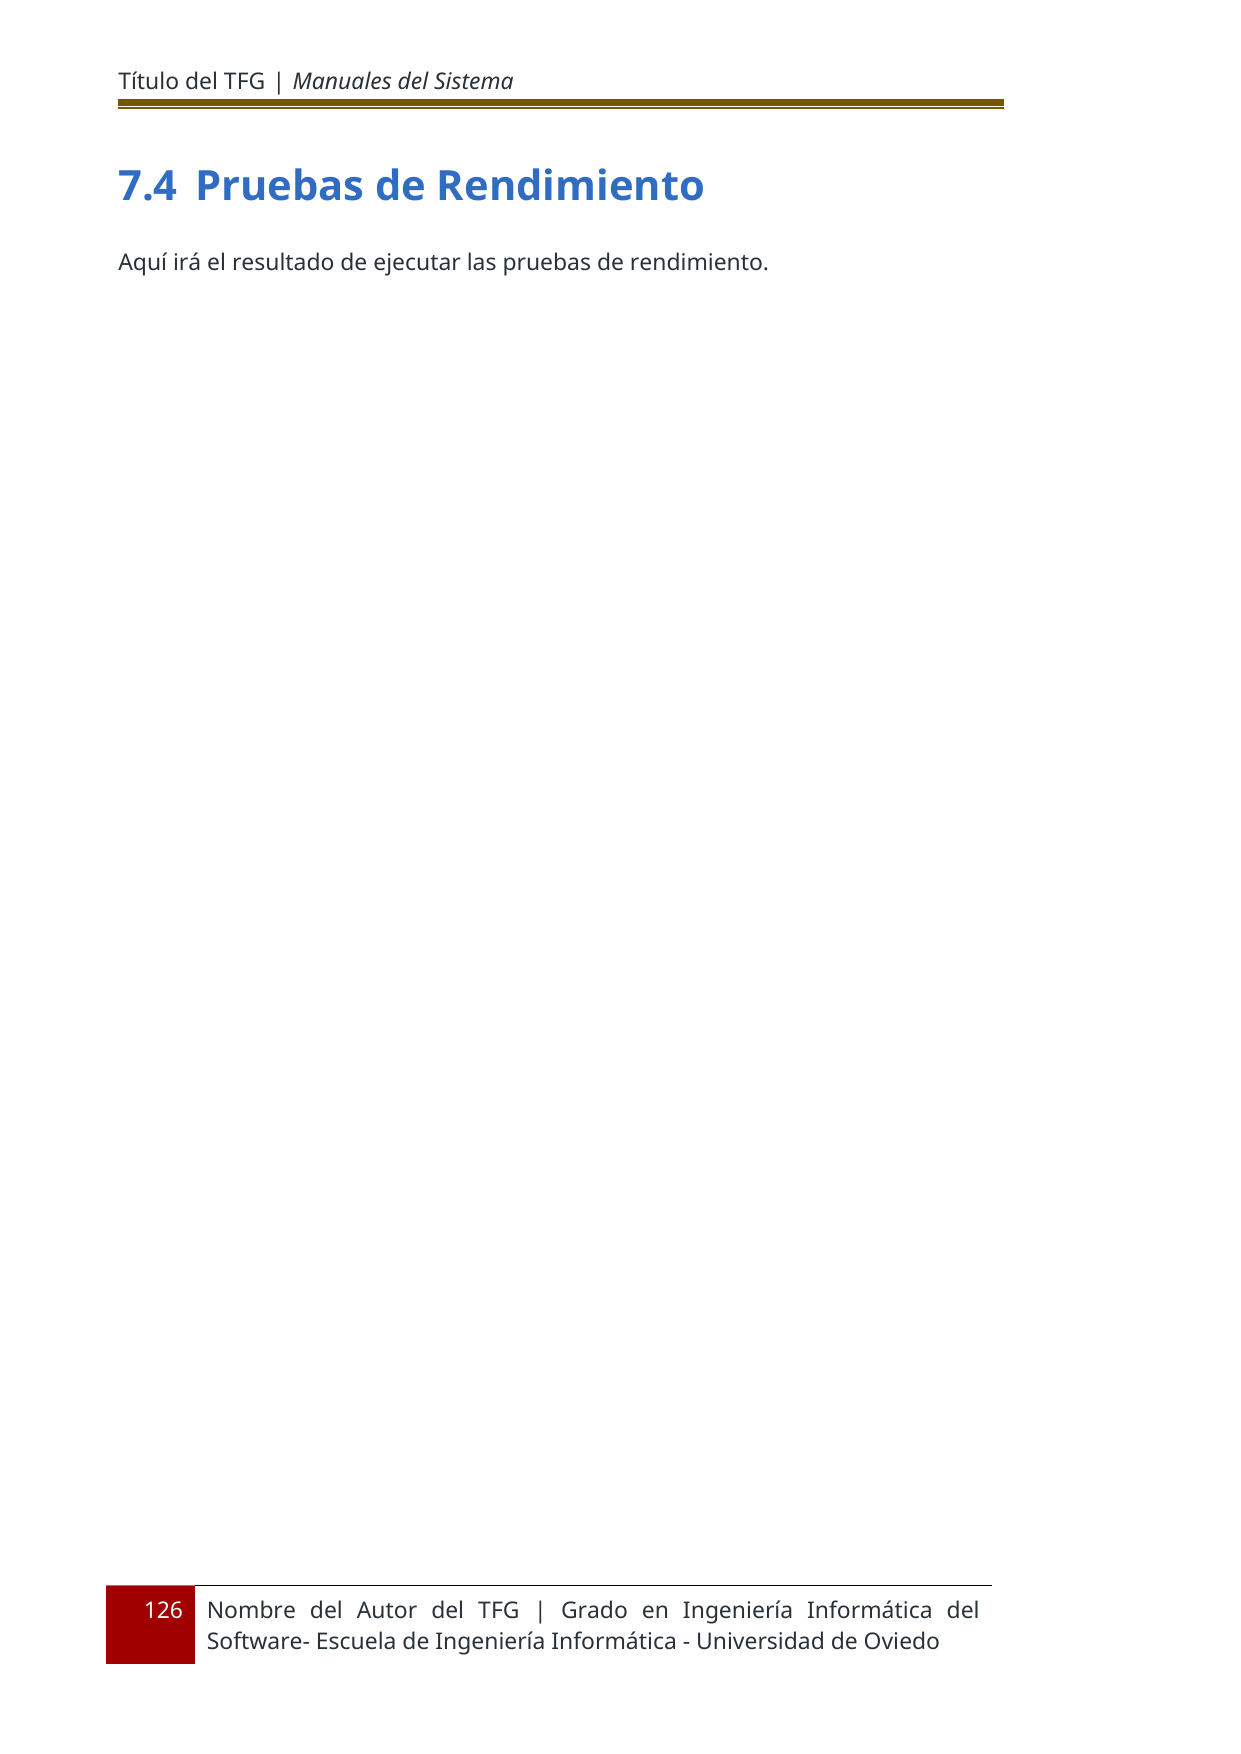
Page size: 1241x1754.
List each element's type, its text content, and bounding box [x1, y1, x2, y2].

subtitle Pruebas de Rendimiento [118, 156, 1004, 212]
text Aquí irá el resultado de ejecutar las pruebas de rendimiento. [118, 246, 1004, 277]
